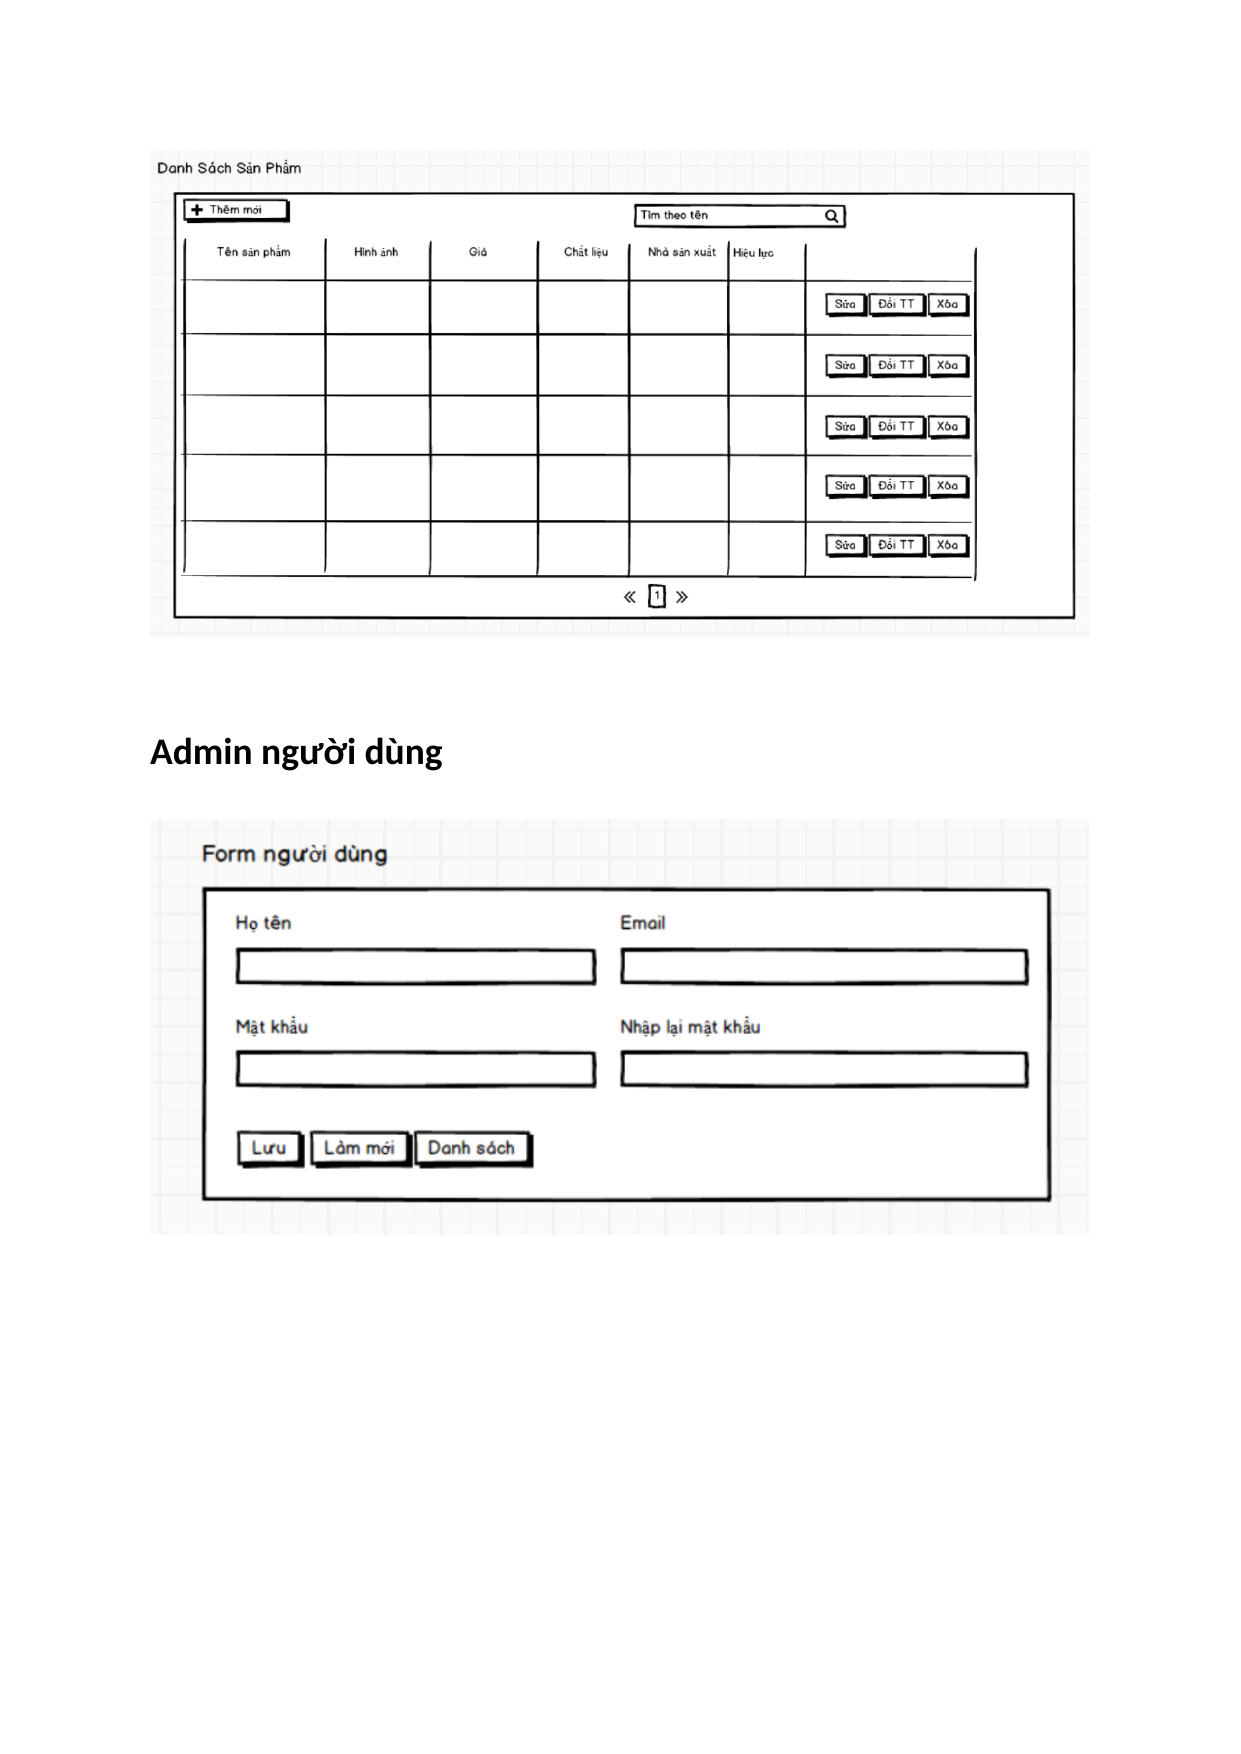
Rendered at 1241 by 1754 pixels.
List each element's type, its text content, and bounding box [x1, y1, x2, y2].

picture [150, 150, 1090, 637]
text Admin người dùng [150, 728, 1090, 774]
picture [150, 819, 1090, 1235]
